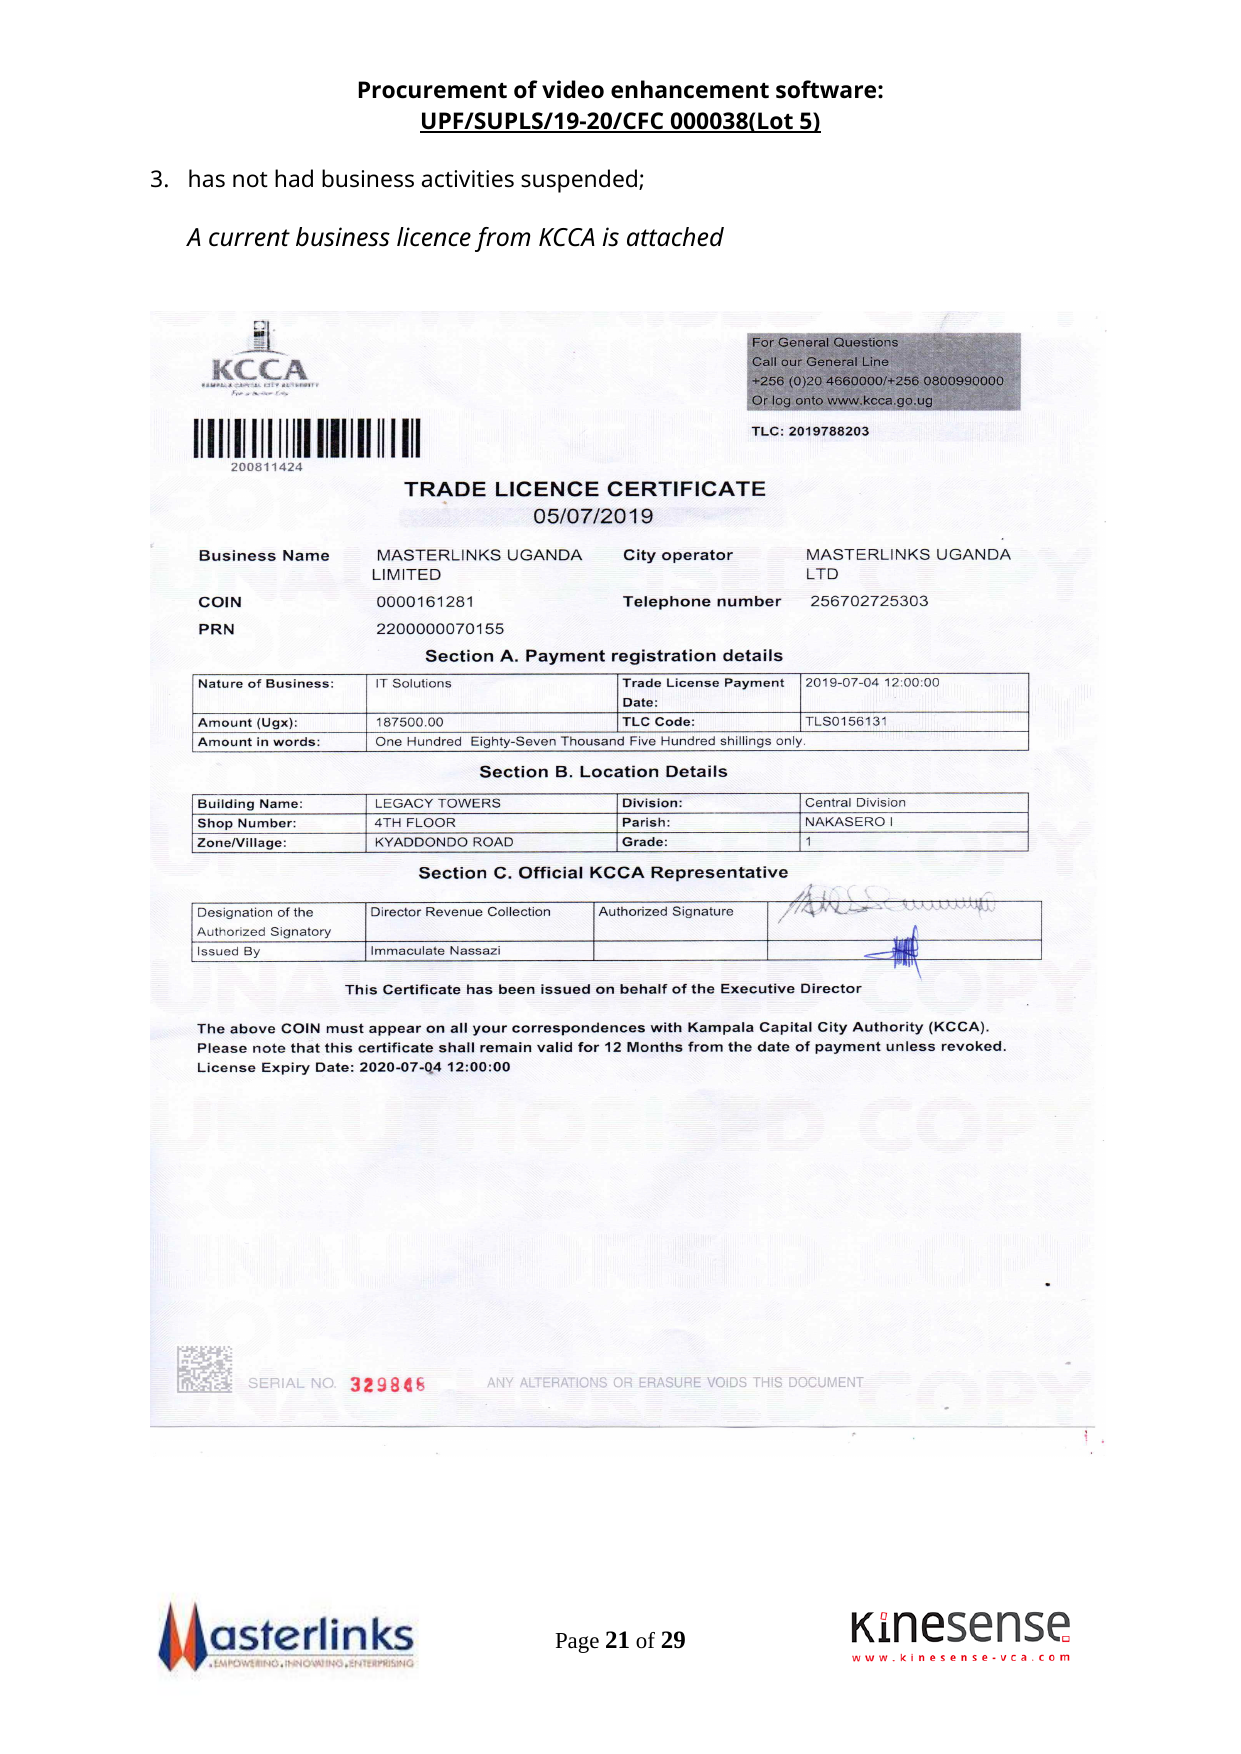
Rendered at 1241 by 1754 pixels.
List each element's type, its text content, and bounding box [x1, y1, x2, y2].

picture [838, 1607, 1075, 1666]
list has not had business activities suspended; [150, 163, 1090, 194]
list A current business licence from KCCA is attached [187, 219, 1090, 253]
picture [136, 1587, 442, 1696]
